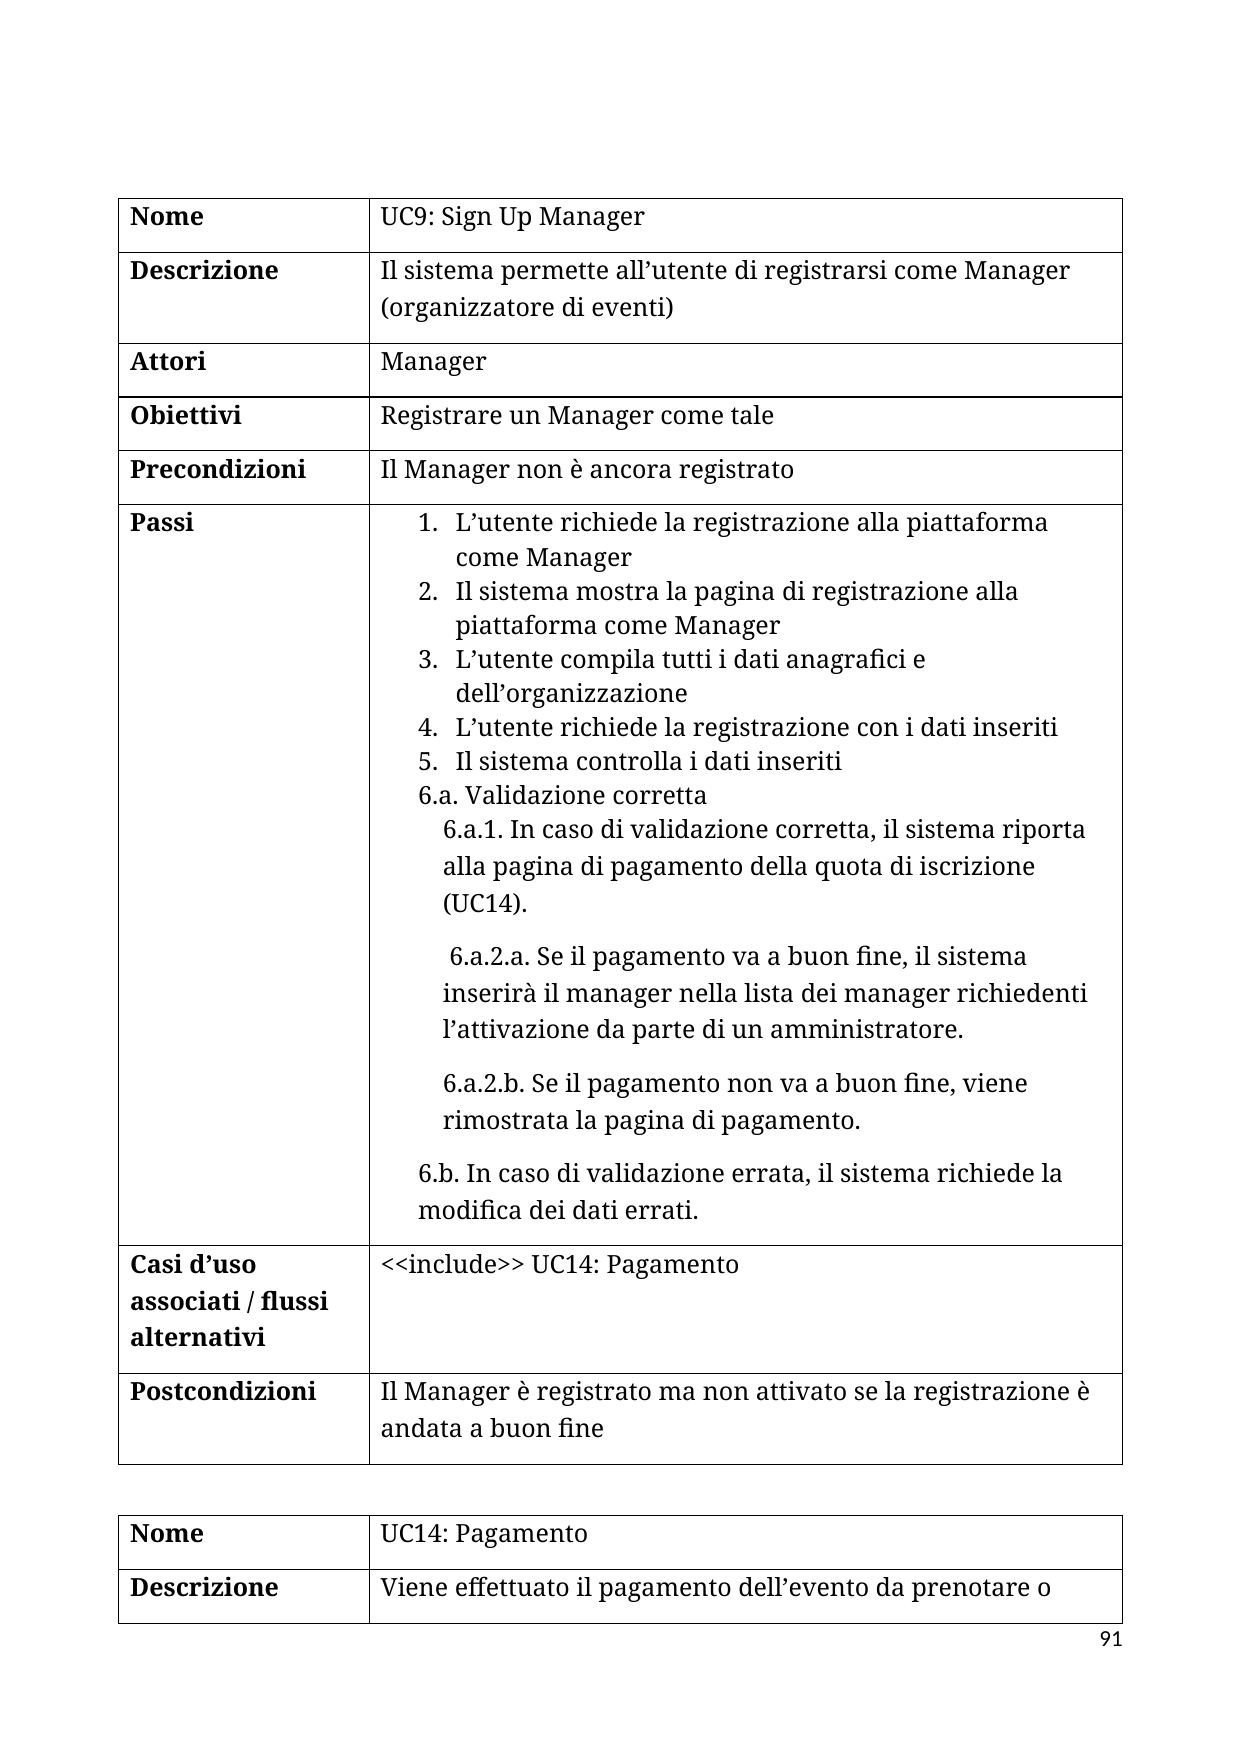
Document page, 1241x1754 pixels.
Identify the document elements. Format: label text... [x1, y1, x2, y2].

table_cell Descrizione [119, 253, 369, 342]
table_cell Il Manager non è ancora registrato [370, 451, 1122, 504]
table_header UC14: Pagamento [370, 1516, 1122, 1569]
table_cell Passi [119, 505, 369, 1245]
table_cell Attori [119, 344, 369, 396]
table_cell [370, 1570, 1122, 1623]
table_cell Il Manager è registrato ma non attivato se la registrazione è andata a buon fine [370, 1374, 1122, 1463]
table_cell Postcondizioni [119, 1374, 369, 1463]
table_cell Descrizione [119, 1570, 369, 1623]
table_cell L’utente richiede la registrazione alla piattaforma come Manager Il sistema mostra la pagina di registrazione alla piattaforma come Manager L’utente compila tutti i dati anagrafici e dell’organizzazione L’utente richiede la registrazione con i dati inseriti Il sistema controlla i dati inseriti 6.a. Validazione corretta 6.a.1. In caso di validazione corretta, il sistema riporta alla pagina di pagamento della quota di iscrizione (UC14). 6.a.2.a. Se il pagamento va a buon fine, il sistema inserirà il manager nella lista dei manager richiedenti l’attivazione da parte di un amministratore. 6.a.2.b. Se il pagamento non va a buon fine, viene rimostrata la pagina di pagamento. 6.b. In caso di validazione errata, il sistema richiede la modifica dei dati errati. [370, 505, 1122, 1245]
table_cell Obiettivi [119, 398, 369, 450]
table_cell Manager [370, 344, 1122, 396]
table_cell <<include>> UC14: Pagamento [370, 1246, 1122, 1373]
table_header UC9: Sign Up Manager [370, 199, 1122, 252]
table_cell Casi d’uso associati / flussi alternativi [119, 1246, 369, 1373]
table_cell Registrare un Manager come tale [370, 398, 1122, 450]
table_cell Precondizioni [119, 451, 369, 504]
table_header Nome [119, 199, 369, 252]
table_cell Il sistema permette all’utente di registrarsi come Manager (organizzatore di eventi) [370, 253, 1122, 342]
table_header Nome [119, 1516, 369, 1569]
